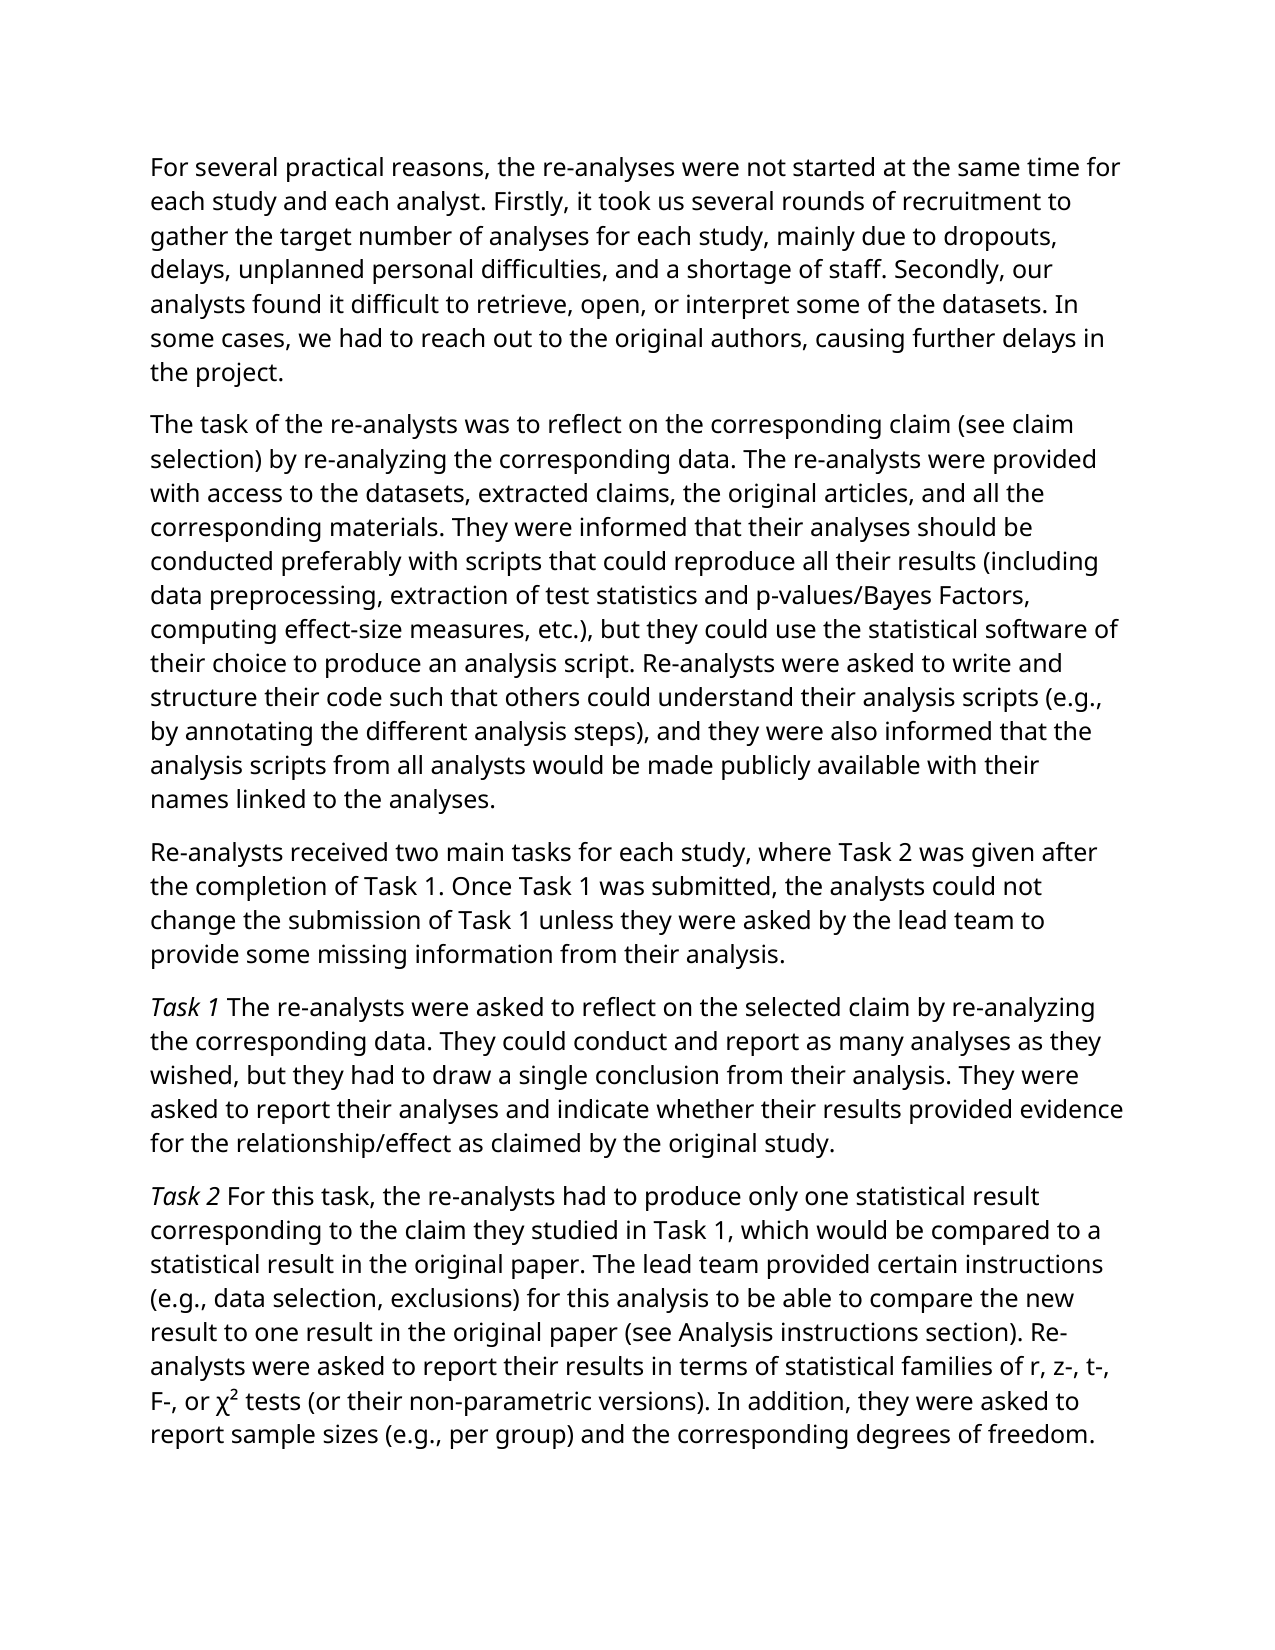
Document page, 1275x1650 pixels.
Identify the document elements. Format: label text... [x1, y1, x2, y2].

text Task 1 The re-analysts were asked to reflect on the selected claim by re-analyzing the corresponding data. They could conduct and report as many analyses as they wished, but they had to draw a single conclusion from their analysis. They were asked to report their analyses and indicate whether their results provided evidence for the relationship/effect as claimed by the original study. [150, 990, 1125, 1160]
text Re-analysts received two main tasks for each study, where Task 2 was given after the completion of Task 1. Once Task 1 was submitted, the analysts could not change the submission of Task 1 unless they were asked by the lead team to provide some missing information from their analysis. [150, 835, 1125, 971]
text For several practical reasons, the re-analyses were not started at the same time for each study and each analyst. Firstly, it took us several rounds of recruitment to gather the target number of analyses for each study, mainly due to dropouts, delays, unplanned personal difficulties, and a shortage of staff. Secondly, our analysts found it difficult to retrieve, open, or interpret some of the datasets. In some cases, we had to reach out to the original authors, causing further delays in the project. [150, 150, 1125, 388]
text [150, 1179, 1125, 1451]
text The task of the re-analysts was to reflect on the corresponding claim (see claim selection) by re-analyzing the corresponding data. The re-analysts were provided with access to the datasets, extracted claims, the original articles, and all the corresponding materials. They were informed that their analyses should be conducted preferably with scripts that could reproduce all their results (including data preprocessing, extraction of test statistics and p-values/Bayes Factors, computing effect-size measures, etc.), but they could use the statistical software of their choice to produce an analysis script. Re-analysts were asked to write and structure their code such that others could understand their analysis scripts (e.g., by annotating the different analysis steps), and they were also informed that the analysis scripts from all analysts would be made publicly available with their names linked to the analyses. [150, 407, 1125, 816]
